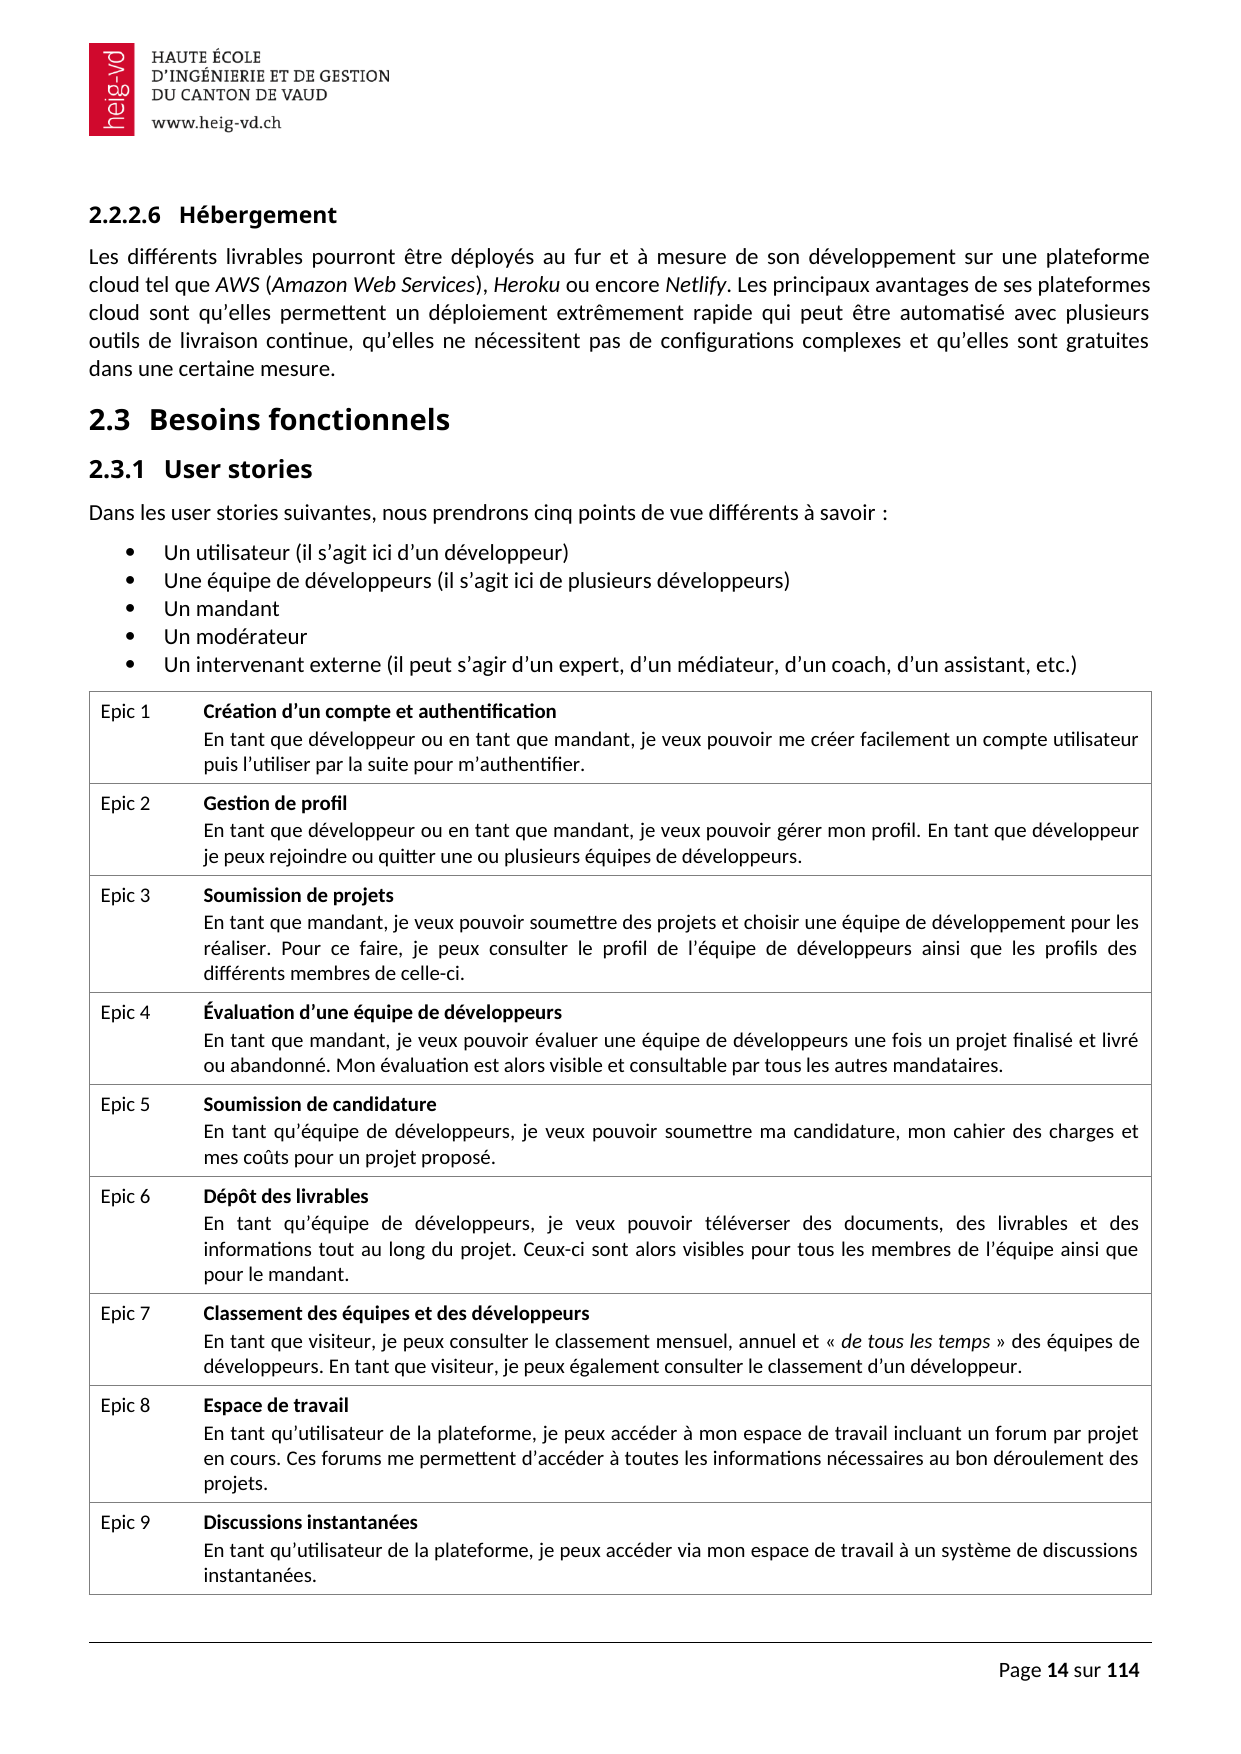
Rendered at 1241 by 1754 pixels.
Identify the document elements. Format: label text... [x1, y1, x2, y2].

table_cell Discussions instantanées En tant qu’utilisateur de la plateforme, je peux accéder via mon espace de travail à un système de discussions instantanées. [192, 1503, 1151, 1594]
list Un intervenant externe (il peut s’agir d’un expert, d’un médiateur, d’un coach, d’un assistant, etc.) [126, 650, 1152, 678]
table_cell Classement des équipes et des développeurs En tant que visiteur, je peux consulter le classement mensuel, annuel et « de tous les temps » des équipes de développeurs. En tant que visiteur, je peux également consulter le classement d’un développeur. [192, 1294, 1151, 1385]
table_cell Epic 8 [90, 1386, 192, 1502]
text Dans les user stories suivantes, nous prendrons cinq points de vue différents à savoir : [89, 498, 1152, 526]
subtitle User stories [89, 451, 1152, 485]
table_cell Évaluation d’une équipe de développeurs En tant que mandant, je veux pouvoir évaluer une équipe de développeurs une fois un projet finalisé et livré ou abandonné. Mon évaluation est alors visible et consultable par tous les autres mandataires. [192, 993, 1151, 1084]
table_cell Gestion de profil En tant que développeur ou en tant que mandant, je veux pouvoir gérer mon profil. En tant que développeur je peux rejoindre ou quitter une ou plusieurs équipes de développeurs. [192, 784, 1151, 875]
picture [89, 43, 389, 136]
subtitle Hébergement [89, 198, 1152, 230]
table_cell Espace de travail En tant qu’utilisateur de la plateforme, je peux accéder à mon espace de travail incluant un forum par projet en cours. Ces forums me permettent d’accéder à toutes les informations nécessaires au bon déroulement des projets. [192, 1386, 1151, 1502]
table_cell Epic 3 [90, 876, 192, 992]
table_header Création d’un compte et authentification En tant que développeur ou en tant que mandant, je veux pouvoir me créer facilement un compte utilisateur puis l’utiliser par la suite pour m’authentifier. [192, 692, 1151, 783]
list Un utilisateur (il s’agit ici d’un développeur) [126, 538, 1152, 566]
table_header Epic 1 [90, 692, 192, 783]
table_cell Epic 9 [90, 1503, 192, 1594]
table_cell Dépôt des livrables En tant qu’équipe de développeurs, je veux pouvoir téléverser des documents, des livrables et des informations tout au long du projet. Ceux-ci sont alors visibles pour tous les membres de l’équipe ainsi que pour le mandant. [192, 1177, 1151, 1293]
table_cell Soumission de candidature En tant qu’équipe de développeurs, je veux pouvoir soumettre ma candidature, mon cahier des charges et mes coûts pour un projet proposé. [192, 1085, 1151, 1176]
subtitle Besoins fonctionnels [89, 399, 1152, 439]
list Une équipe de développeurs (il s’agit ici de plusieurs développeurs) [126, 566, 1152, 594]
text Les différents livrables pourront être déployés au fur et à mesure de son développement sur une plateforme cloud tel que AWS (Amazon Web Services), Heroku ou encore Netlify. Les principaux avantages de ses plateformes cloud sont qu’elles permettent un déploiement extrêmement rapide qui peut être automatisé avec plusieurs outils de livraison continue, qu’elles ne nécessitent pas de configurations complexes et qu’elles sont gratuites dans une certaine mesure. [89, 242, 1152, 382]
table_cell Epic 2 [90, 784, 192, 875]
list Un mandant [126, 594, 1152, 622]
table_cell Epic 6 [90, 1177, 192, 1293]
table_cell Epic 4 [90, 993, 192, 1084]
list Un modérateur [126, 622, 1152, 650]
table_cell Epic 5 [90, 1085, 192, 1176]
table_cell Epic 7 [90, 1294, 192, 1385]
table_cell Soumission de projets En tant que mandant, je veux pouvoir soumettre des projets et choisir une équipe de développement pour les réaliser. Pour ce faire, je peux consulter le profil de l’équipe de développeurs ainsi que les profils des différents membres de celle-ci. [192, 876, 1151, 992]
